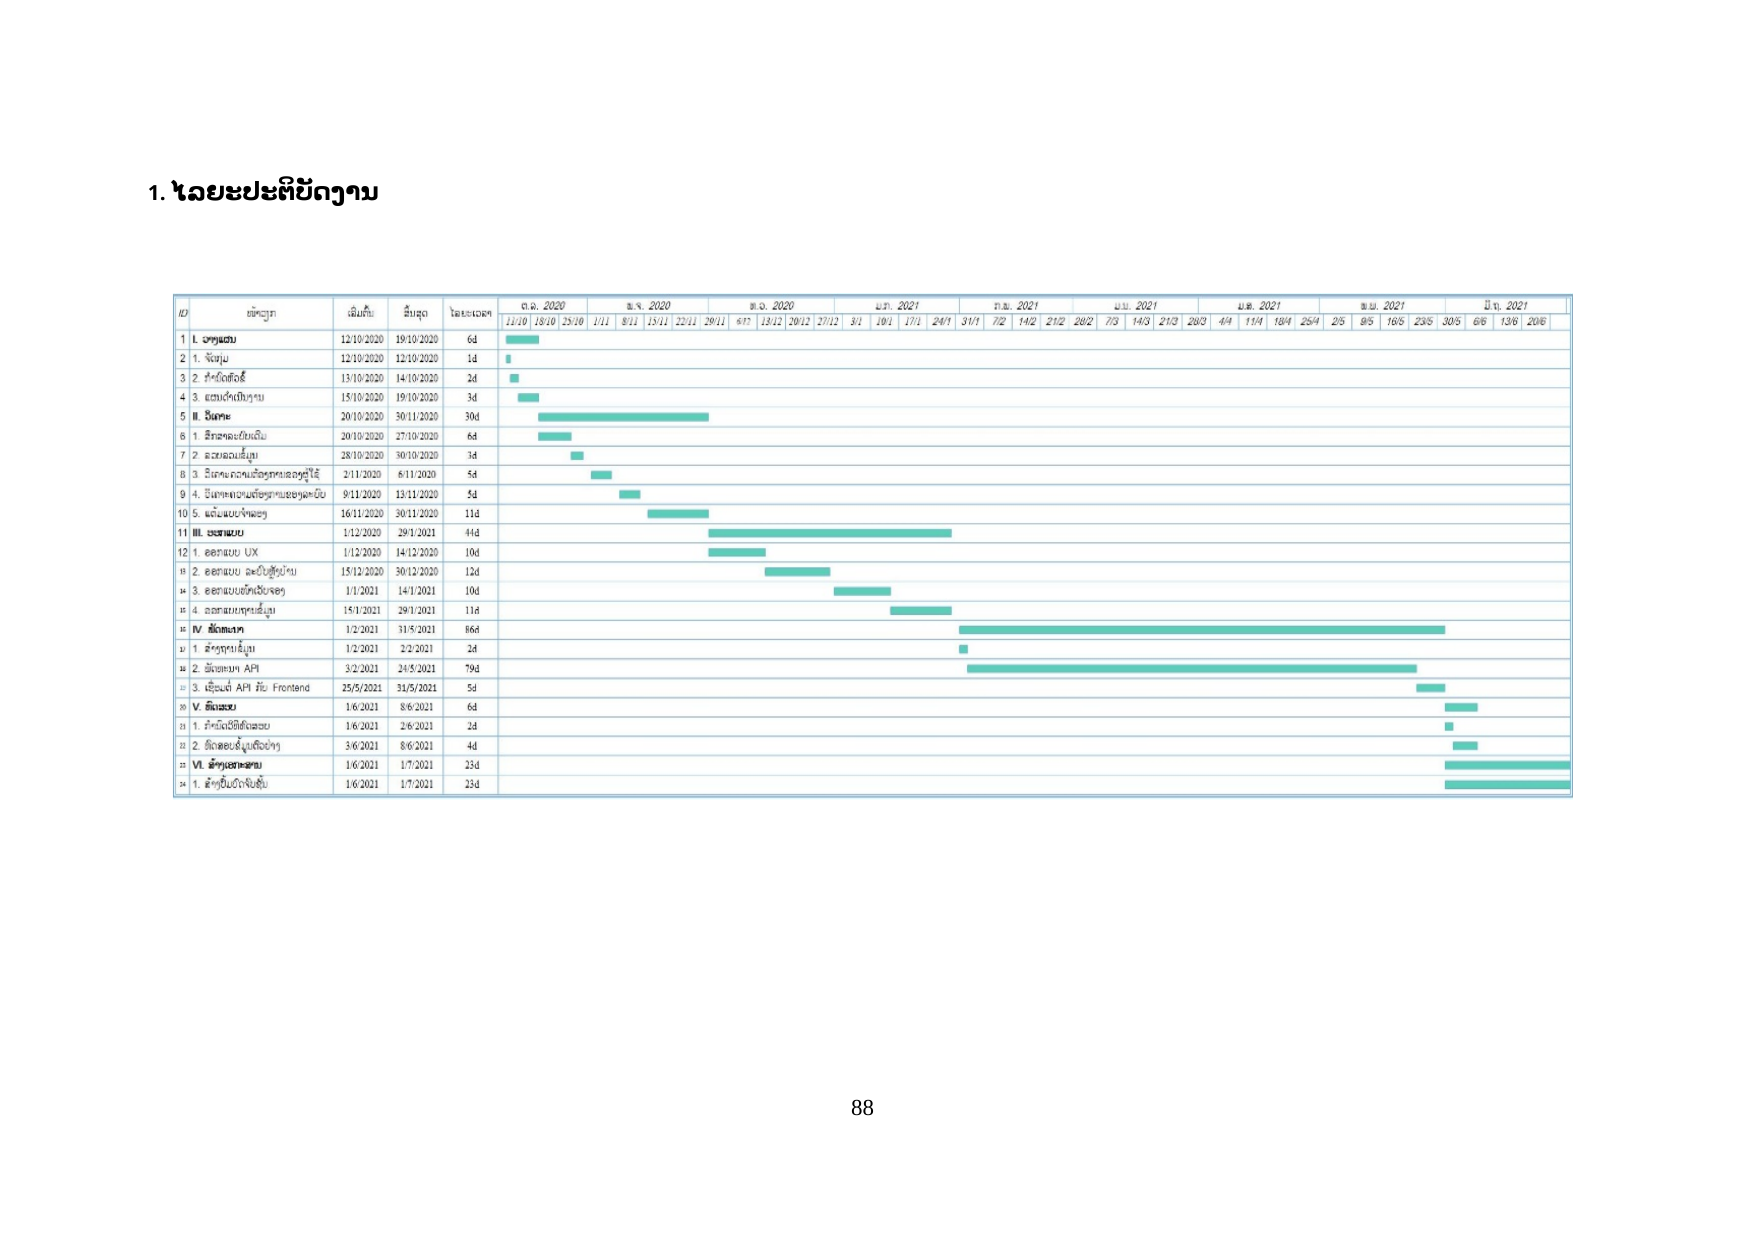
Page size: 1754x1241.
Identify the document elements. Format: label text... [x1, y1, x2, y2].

picture [172, 293, 1573, 800]
text 1. ໄລຍະປະຕິບັດງານ [148, 177, 1577, 207]
